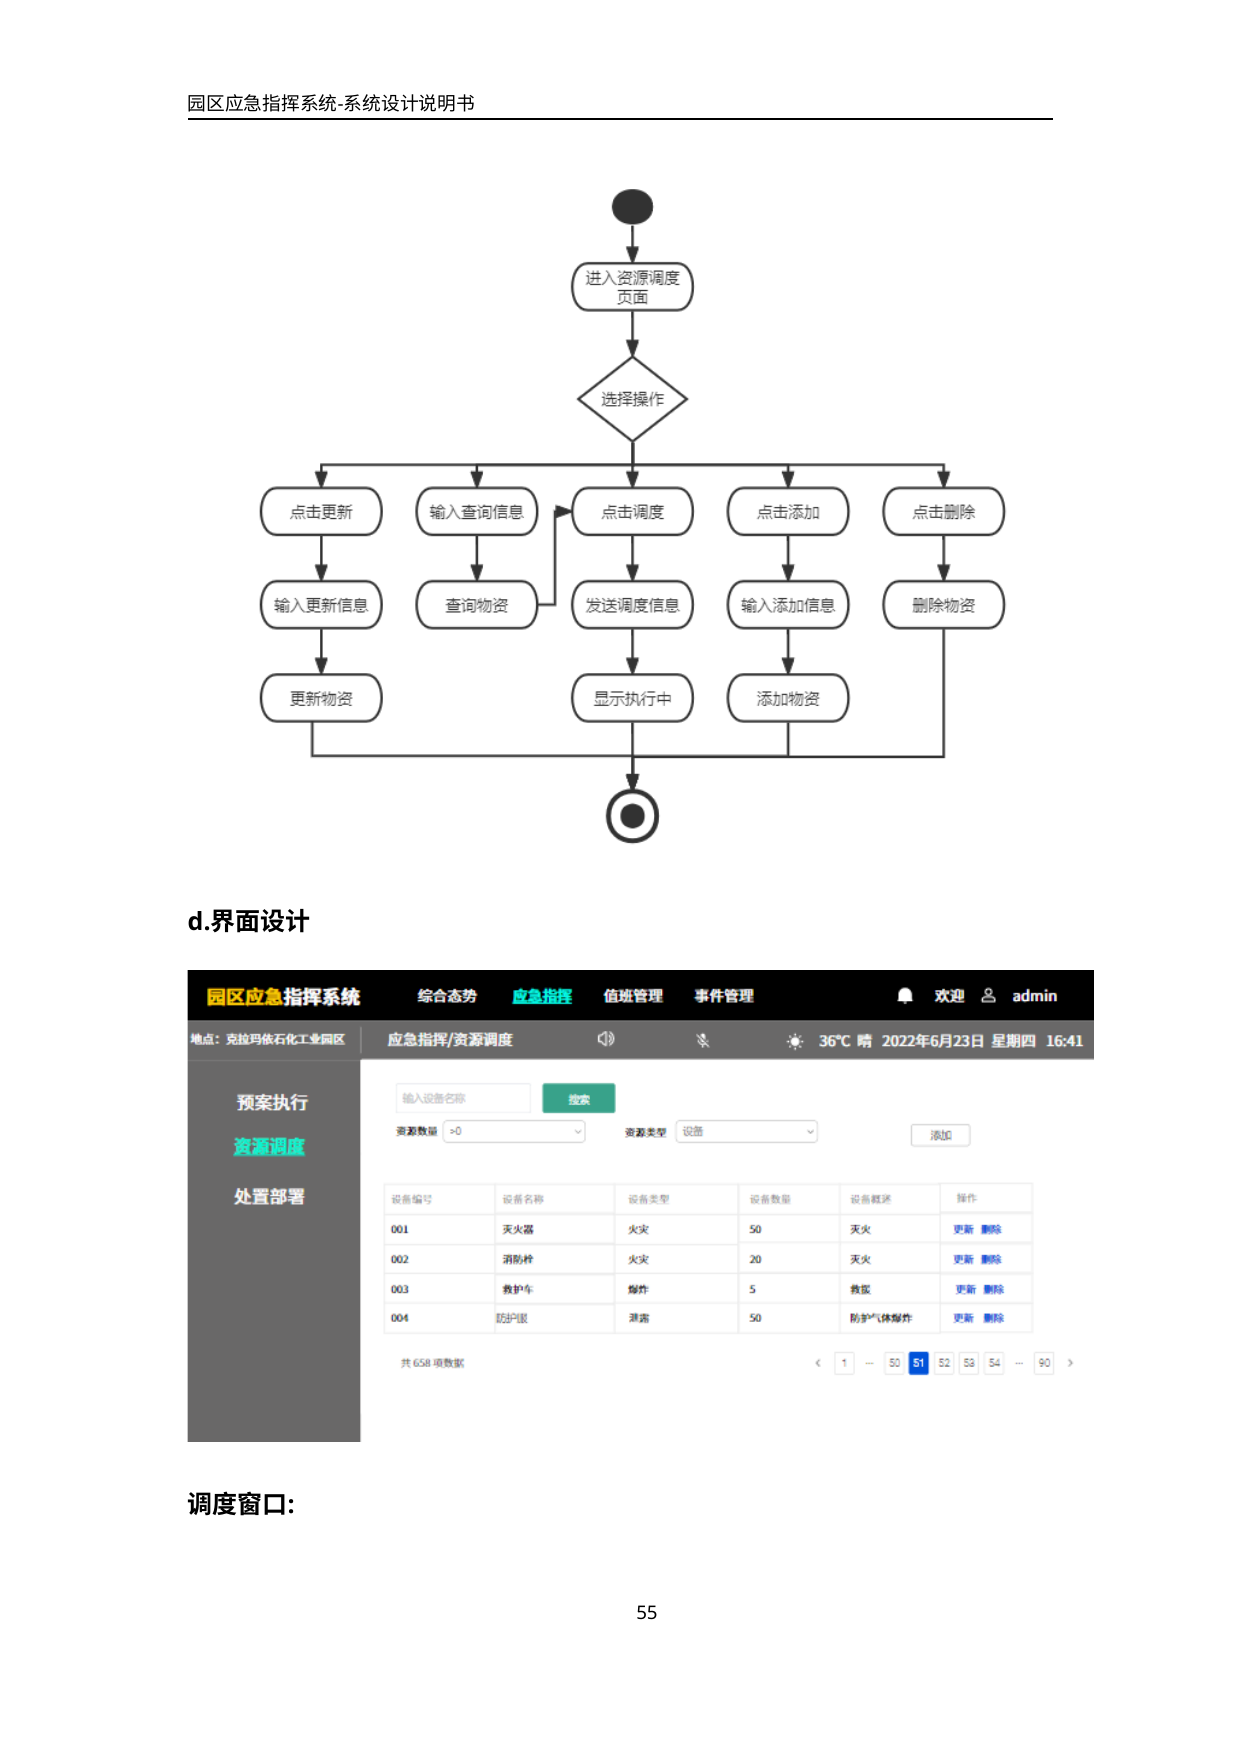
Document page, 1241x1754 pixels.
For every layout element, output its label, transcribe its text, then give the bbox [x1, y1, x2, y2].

text 调度窗口: [187, 1471, 1053, 1536]
picture [187, 970, 1094, 1442]
text d.界面设计 [187, 887, 1053, 952]
picture [231, 159, 1034, 871]
